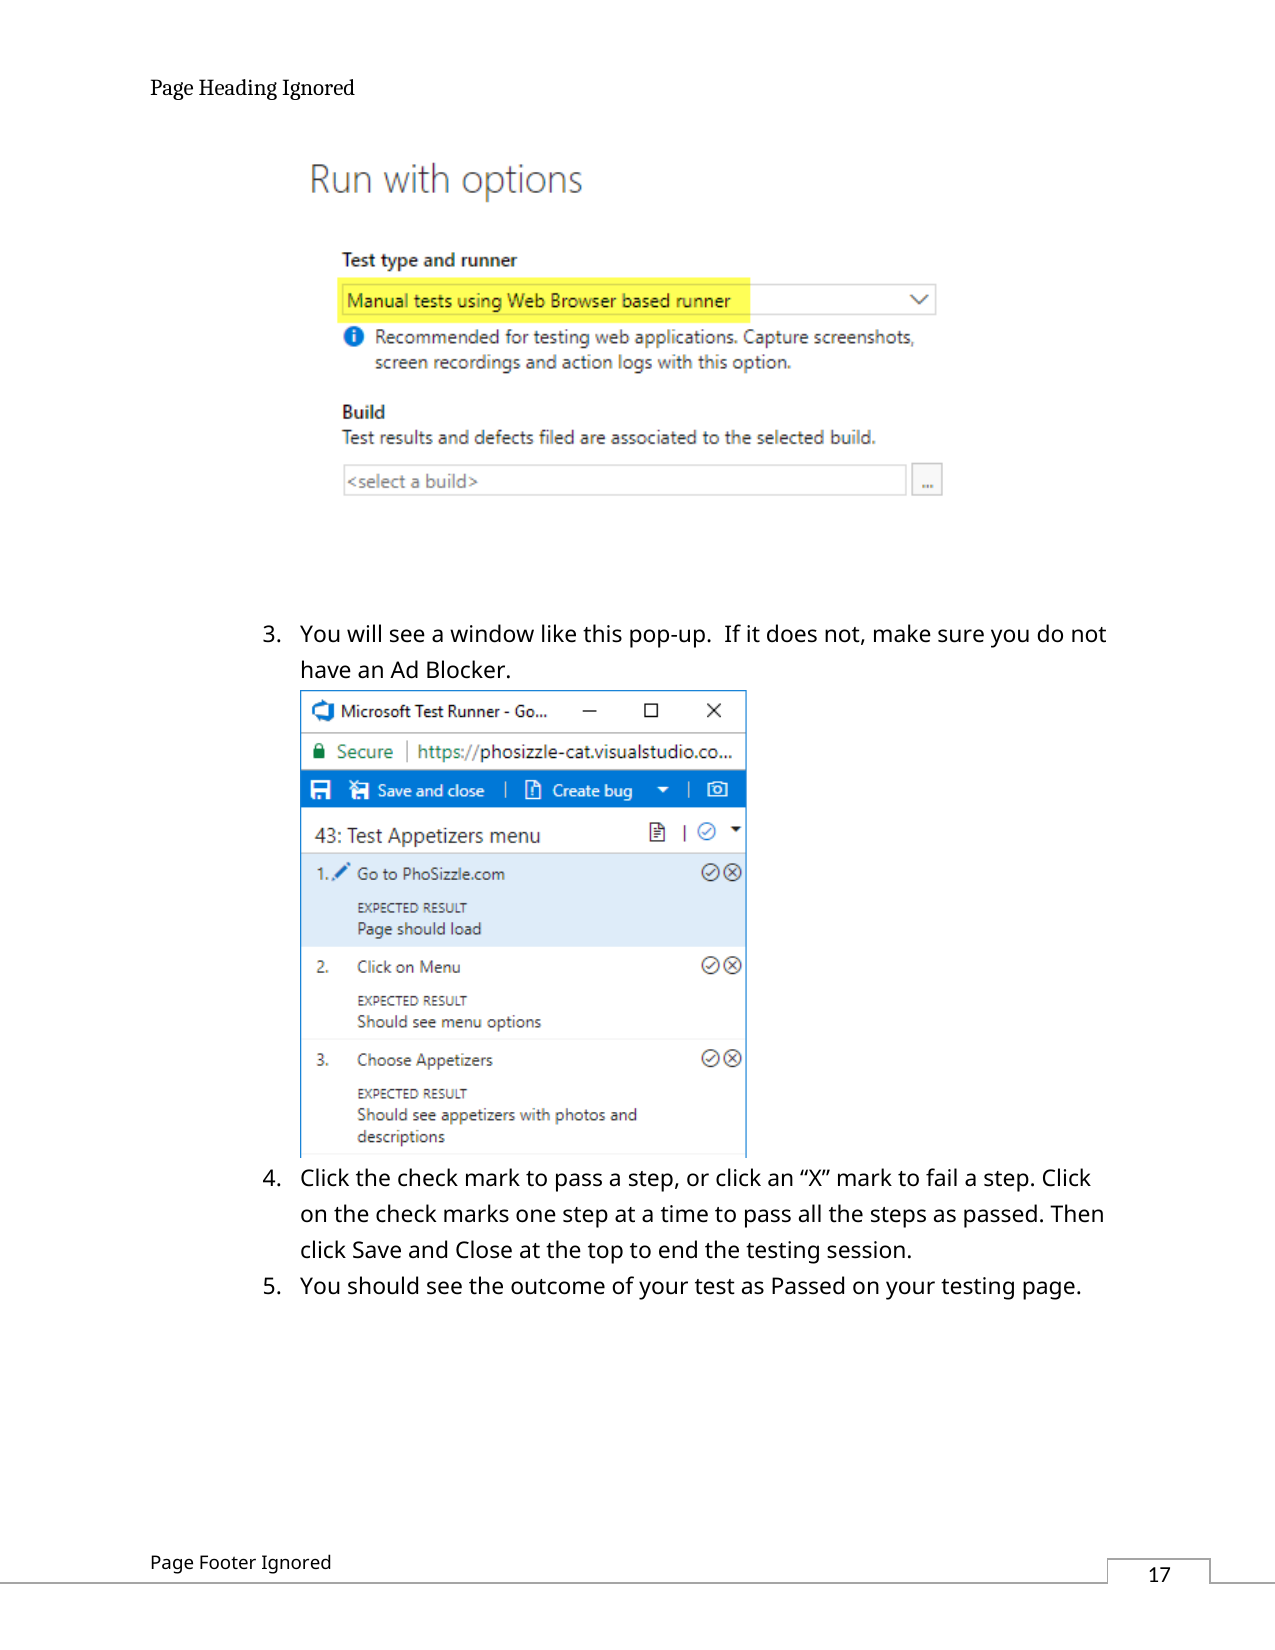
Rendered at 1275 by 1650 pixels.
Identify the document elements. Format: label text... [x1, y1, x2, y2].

picture [300, 690, 747, 1158]
picture [300, 150, 968, 507]
list You should see the outcome of your test as Passed on your testing page. [262, 1270, 1110, 1301]
list Click the check mark to pass a step, or click an “X” mark to fail a step. Click on the check marks one step at a time to pass all the steps as passed. Then click Save and Close at the top to end the testing session. [262, 1162, 1110, 1265]
list You will see a window like this pop-up. If it does not, make sure you do not have an Ad Blocker. [262, 618, 1110, 685]
